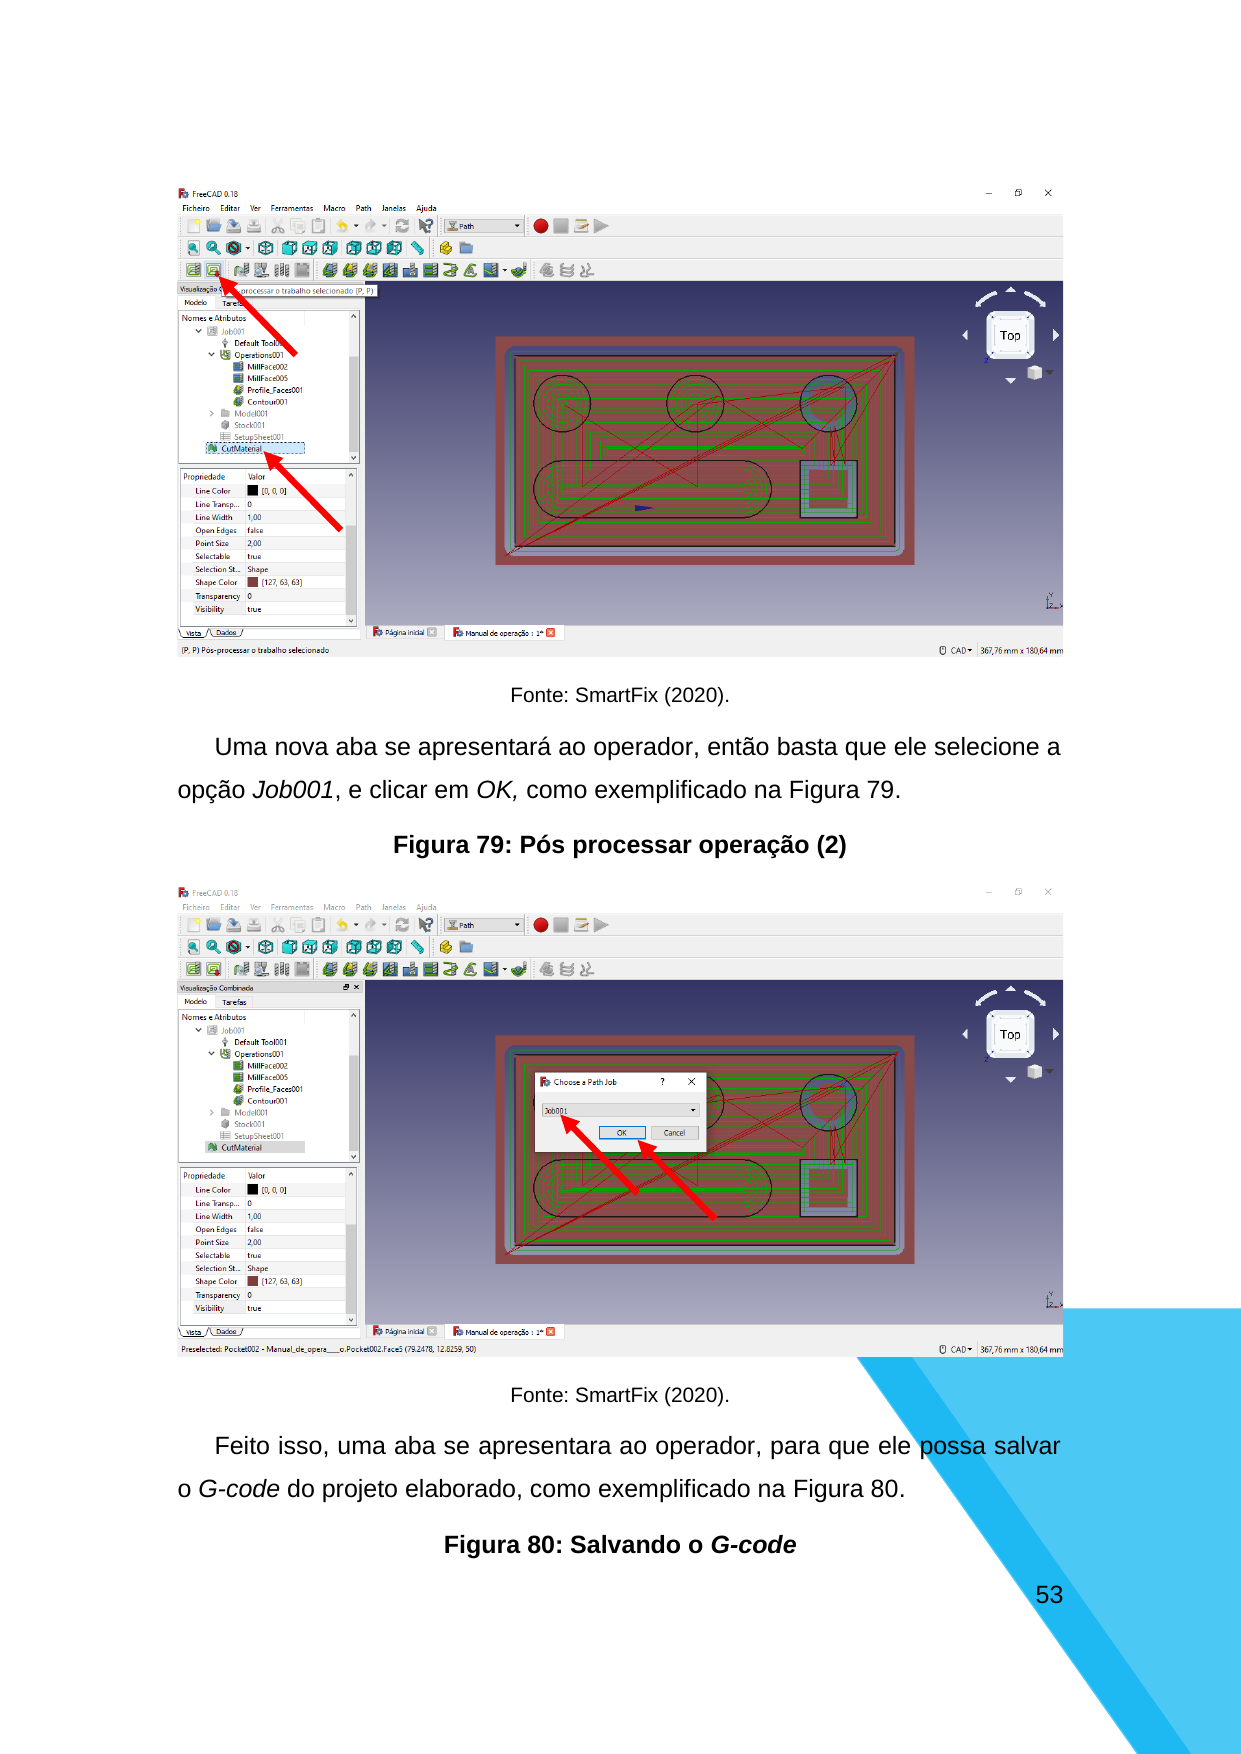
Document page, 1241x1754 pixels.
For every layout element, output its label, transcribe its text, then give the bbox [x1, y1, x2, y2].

picture [177, 886, 1064, 1357]
text Fonte: SmartFix (2020). [177, 683, 1063, 707]
picture [177, 186, 1064, 657]
text Feito isso, uma aba se apresentara ao operador, para que ele possa salvar o G-code do projeto elaborado, como exemplificado na Figura 80. [177, 1431, 1063, 1503]
text Uma nova aba se apresentará ao operador, então basta que ele selecione a opção Job001, e clicar em OK, como exemplificado na Figura 79. [177, 732, 1063, 803]
text Fonte: SmartFix (2020). [177, 1383, 1063, 1407]
